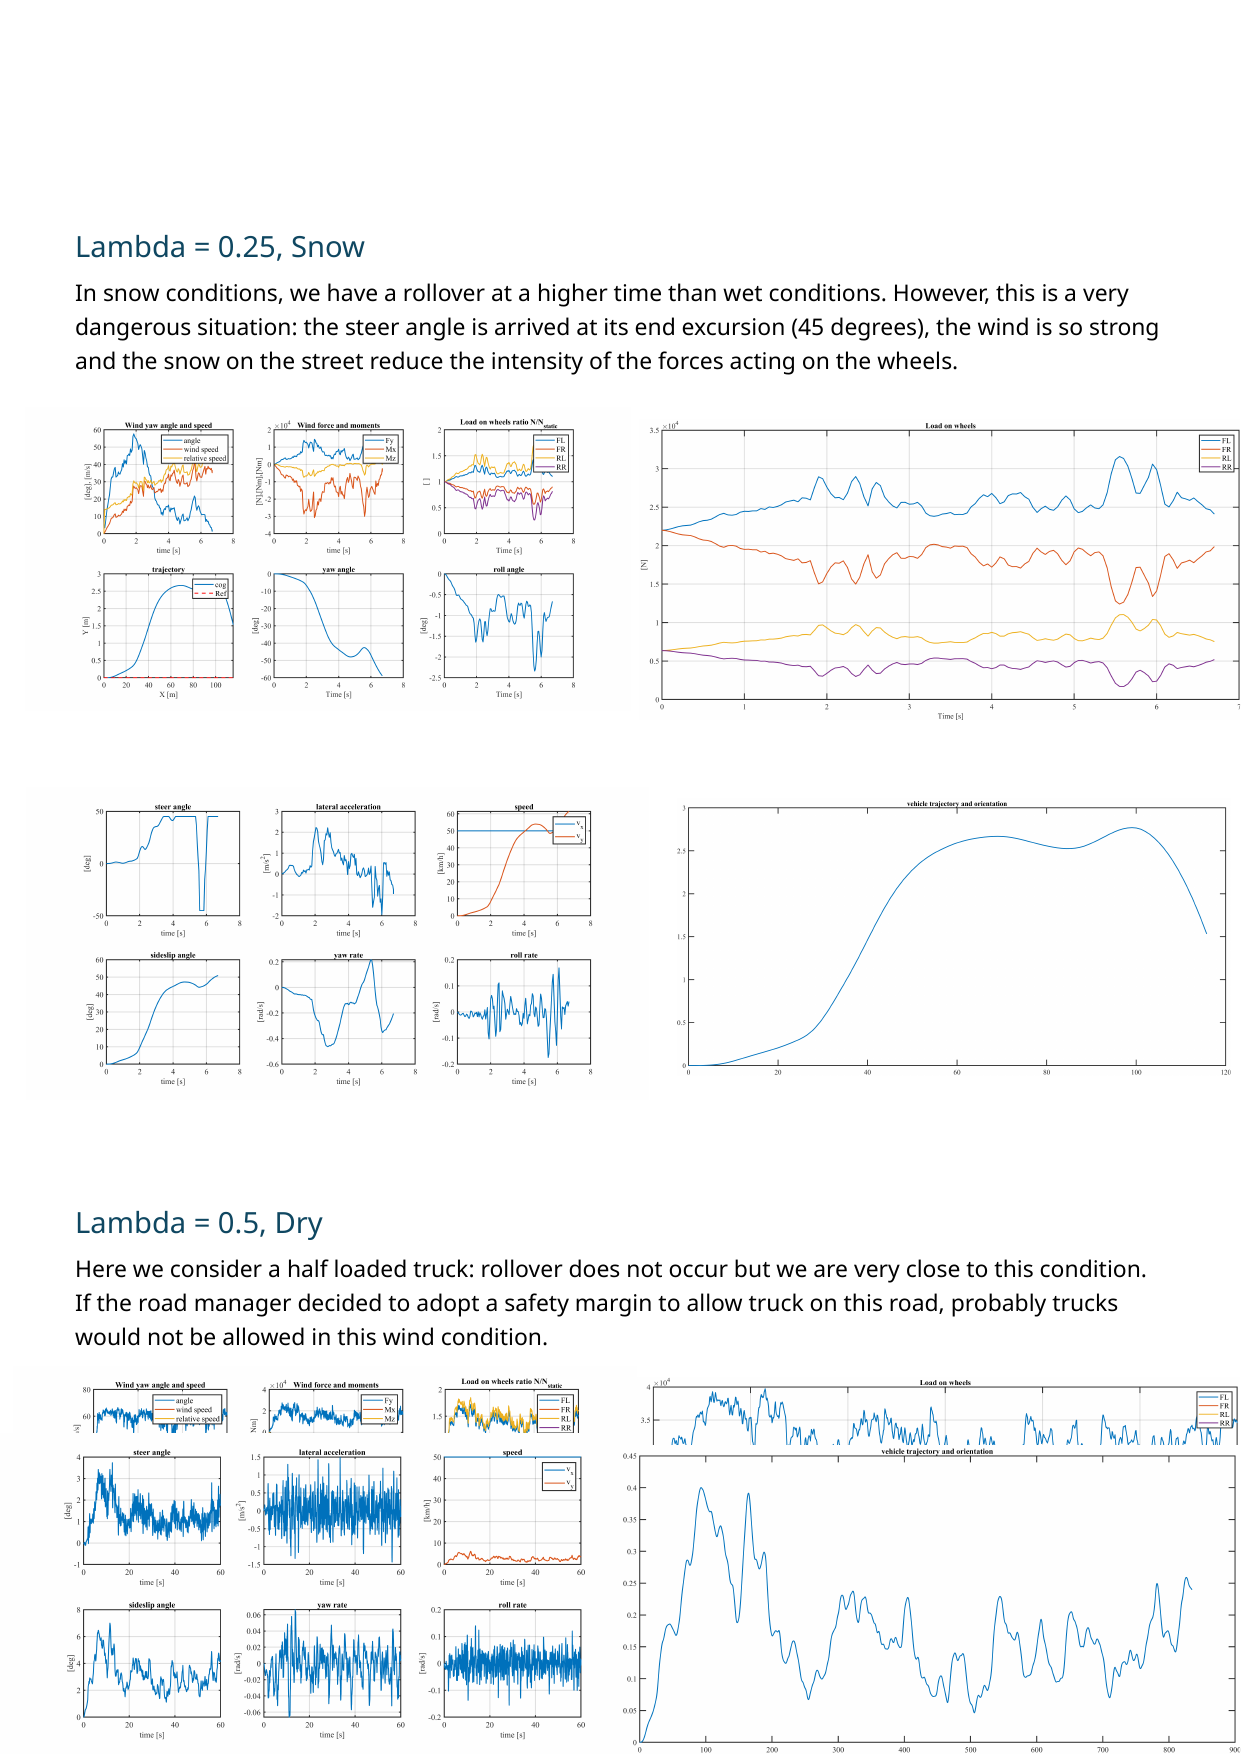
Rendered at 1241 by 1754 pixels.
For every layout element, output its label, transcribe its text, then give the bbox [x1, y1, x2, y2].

picture [25, 787, 650, 1100]
picture [639, 419, 1241, 720]
picture [677, 798, 1231, 1076]
subtitle Lambda = 0.25, Snow [75, 226, 1165, 266]
text Here we consider a half loaded truck: rollover does not occur but we are very close to this condition. If the road manager decided to adopt a safety margin to allow truck on this road, probably trucks would not be allowed in this wind condition. [75, 1253, 1165, 1352]
text In snow conditions, we have a rollover at a higher time than wet conditions. However, this is a very dangerous situation: the steer angle is arrived at its end excursion (45 degrees), the wind is so strong and the snow on the street reduce the intensity of the forces acting on the wheels. [75, 277, 1165, 376]
subtitle Lambda = 0.5, Dry [75, 1202, 1165, 1242]
picture [25, 407, 631, 711]
picture [0, 1366, 1241, 1754]
